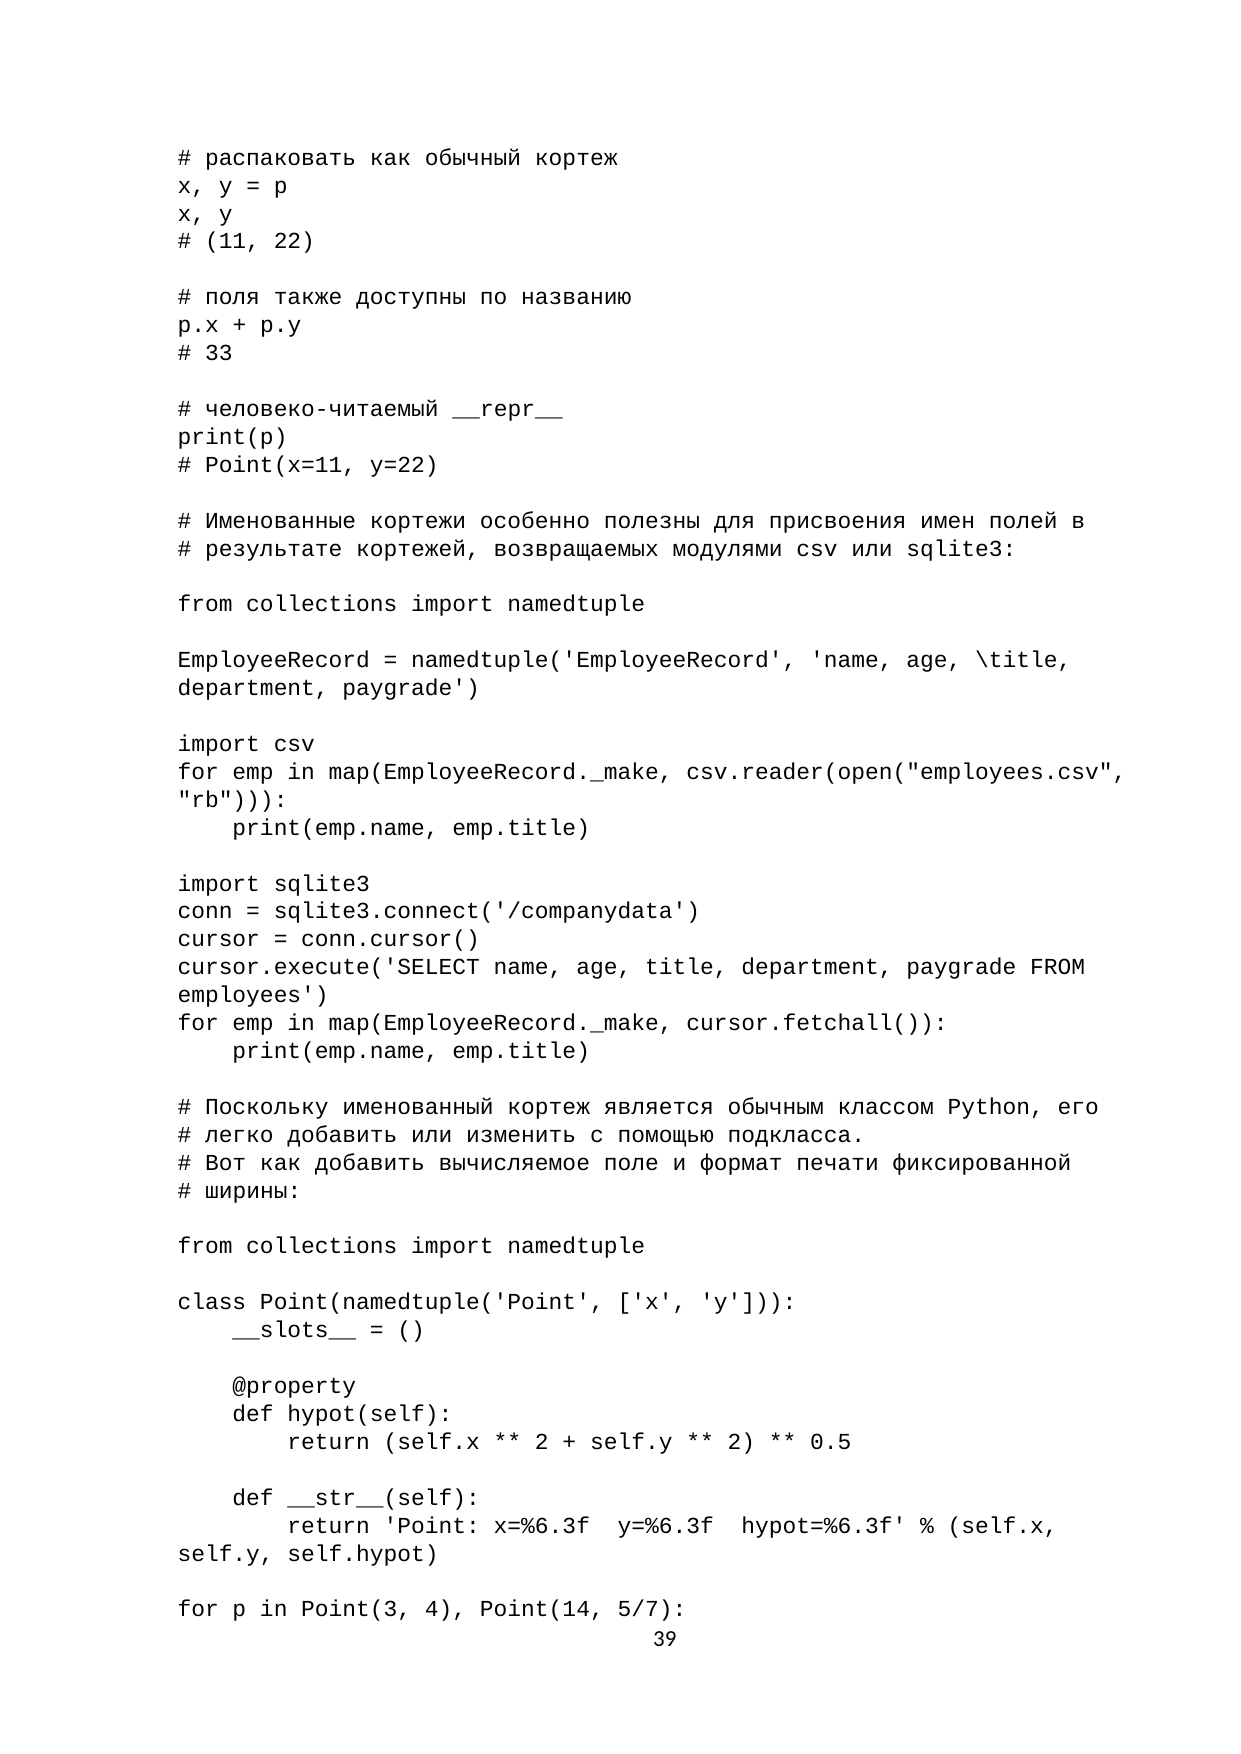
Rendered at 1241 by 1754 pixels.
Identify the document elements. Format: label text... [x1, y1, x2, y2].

text import csv [177, 732, 1152, 758]
text x, y [177, 202, 1152, 228]
text def hypot(self): [177, 1402, 1152, 1428]
text print(emp.name, emp.title) [177, 816, 1152, 842]
text def __str__(self): [177, 1486, 1152, 1512]
text # результате кортежей, возвращаемых модулями csv или sqlite3: [177, 537, 1152, 563]
text # Поскольку именованный кортеж является обычным классом Python, его [177, 1095, 1152, 1121]
text # человеко-читаемый __repr__ [177, 397, 1152, 423]
text # 33 [177, 341, 1152, 367]
text p.x + p.y [177, 313, 1152, 339]
text return (self.x ** 2 + self.y ** 2) ** 0.5 [177, 1430, 1152, 1456]
text print(p) [177, 425, 1152, 451]
text # (11, 22) [177, 230, 1152, 256]
text for p in Point(3, 4), Point(14, 5/7): [177, 1598, 1152, 1624]
text x, y = p [177, 174, 1152, 200]
text cursor.execute('SELECT name, age, title, department, paygrade FROM employees') [177, 956, 1152, 1009]
text # Именованные кортежи особенно полезны для присвоения имен полей в [177, 509, 1152, 535]
text cursor = conn.cursor() [177, 928, 1152, 954]
text # легко добавить или изменить с помощью подкласса. [177, 1123, 1152, 1149]
text # Вот как добавить вычисляемое поле и формат печати фиксированной [177, 1151, 1152, 1177]
text # распаковать как обычный кортеж [177, 146, 1152, 172]
text EmployeeRecord = namedtuple('EmployeeRecord', 'name, age, \title, department, paygrade') [177, 648, 1152, 702]
text # ширины: [177, 1179, 1152, 1205]
text import sqlite3 [177, 872, 1152, 898]
text # поля также доступны по названию [177, 286, 1152, 312]
text return 'Point: x=%6.3f y=%6.3f hypot=%6.3f' % (self.x, self.y, self.hypot) [177, 1514, 1152, 1568]
text # Point(x=11, y=22) [177, 453, 1152, 479]
text print(emp.name, emp.title) [177, 1039, 1152, 1065]
text for emp in map(EmployeeRecord._make, csv.reader(open("employees.csv", "rb"))): [177, 760, 1152, 814]
text __slots__ = () [177, 1318, 1152, 1344]
text for emp in map(EmployeeRecord._make, cursor.fetchall()): [177, 1011, 1152, 1037]
text from collections import namedtuple [177, 1235, 1152, 1261]
text @property [177, 1374, 1152, 1400]
text class Point(namedtuple('Point', ['x', 'y'])): [177, 1291, 1152, 1317]
text conn = sqlite3.connect('/companydata') [177, 900, 1152, 926]
text from collections import namedtuple [177, 593, 1152, 619]
